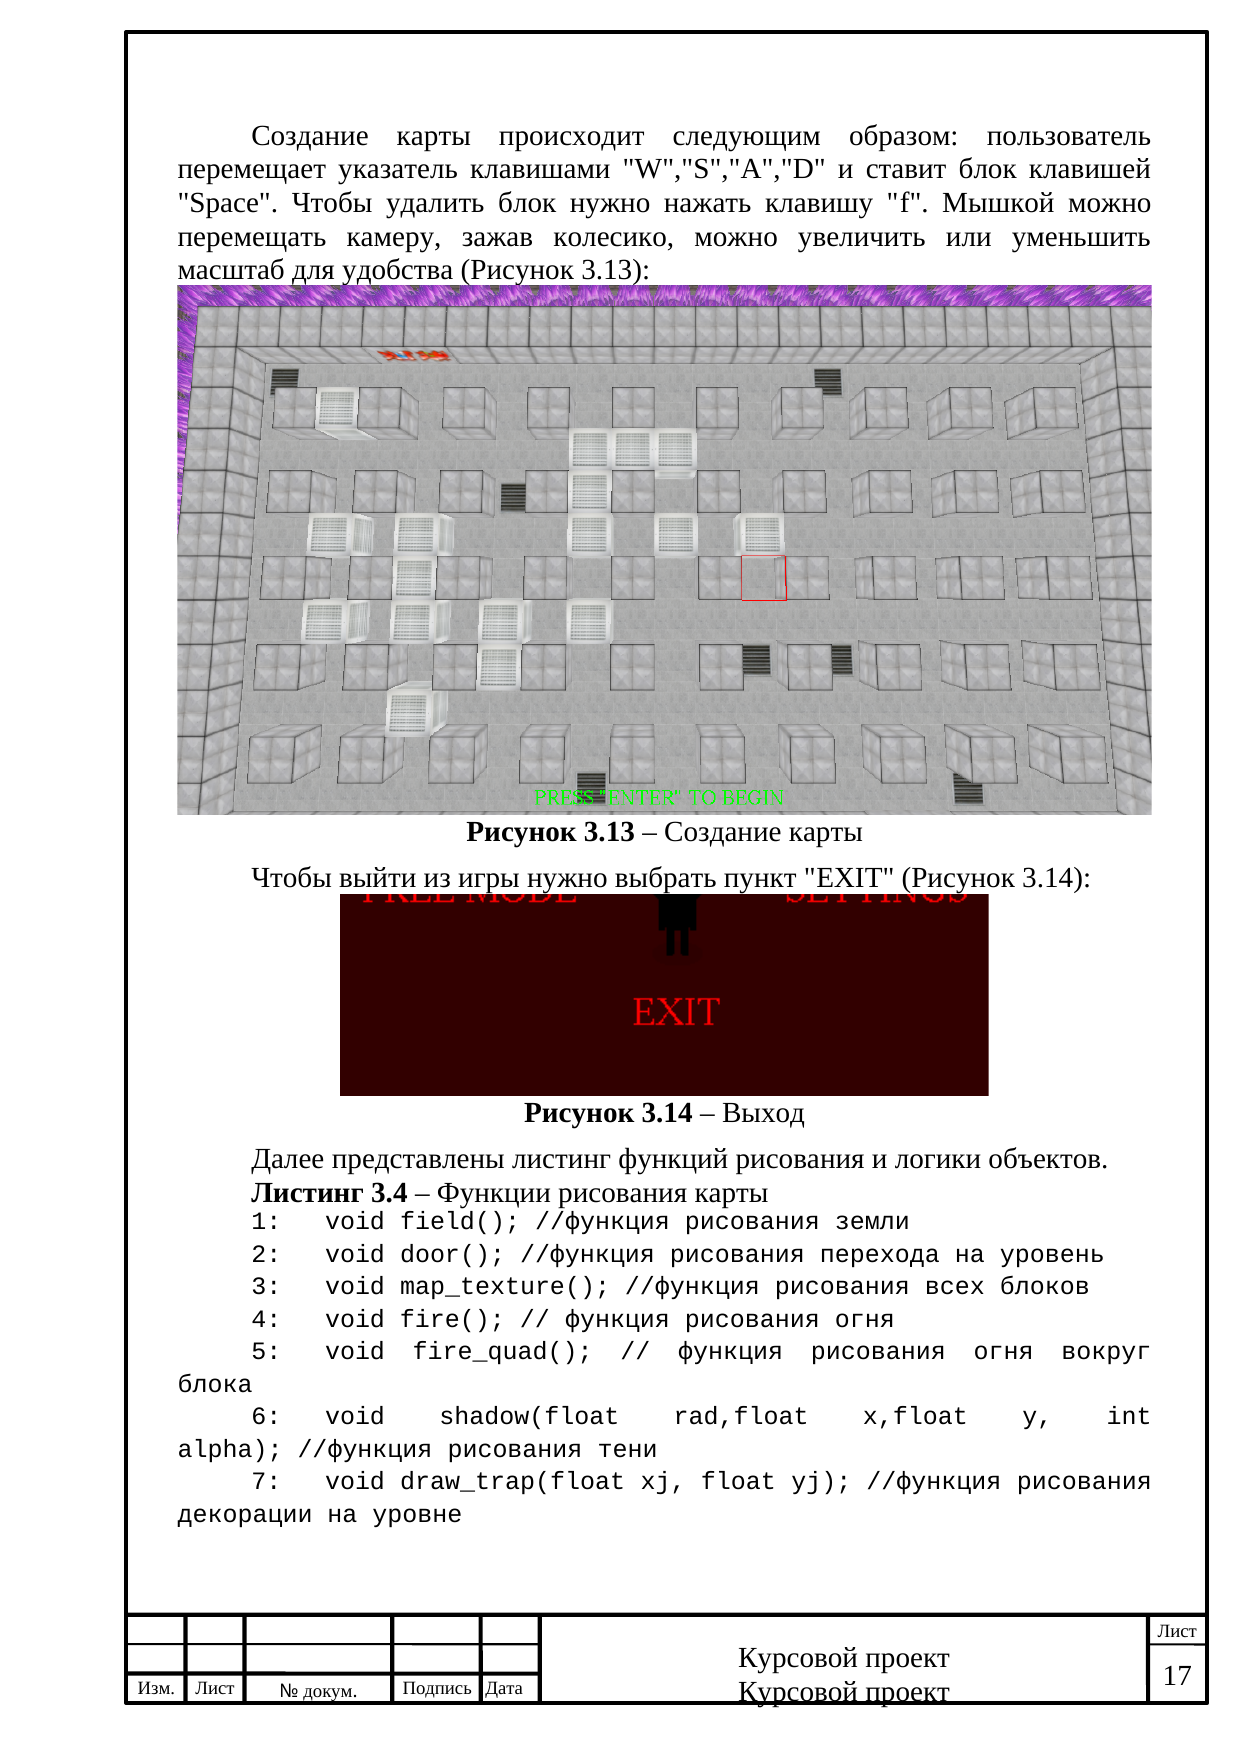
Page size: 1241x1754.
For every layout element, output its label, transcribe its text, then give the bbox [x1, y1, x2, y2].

list void field(); //функция рисования земли [251, 1209, 1152, 1237]
text void map_texture(); //функция рисования всех блоков [177, 1274, 1152, 1302]
list Рисунок 3.14 – Выход [177, 1096, 1152, 1129]
text Чтобы выйти из игры нужно выбрать пункт "EXIT" (Рисунок 3.14): [177, 861, 1152, 894]
list Далее представлены листинг функций рисования и логики объектов. [177, 1142, 1152, 1175]
text Создание карты происходит следующим образом: пользователь перемещает указатель клавишами "W","S","A","D" и ставит блок клавишей "Space". Чтобы удалить блок нужно нажать клавишу "f". Мышкой можно перемещать камеру, зажав колесико, можно увеличить или уменьшить масштаб для удобства (Рисунок 3.13): [177, 118, 1152, 285]
text void shadow(float rad,float x,float y, int alpha); //функция рисования тени [177, 1404, 1152, 1464]
text void fire(); // функция рисования огня [177, 1306, 1152, 1334]
picture [340, 894, 989, 1096]
text void draw_trap(float xj, float yj); //функция рисования декорации на уровне [177, 1469, 1152, 1529]
text void fire_quad(); // функция рисования огня вокруг блока [177, 1339, 1152, 1399]
list Листинг 3.4 – Функции рисования карты [177, 1175, 1152, 1209]
text void door(); //функция рисования перехода на уровень [177, 1241, 1152, 1269]
list Рисунок 3.13 – Создание карты [177, 815, 1152, 848]
picture [177, 285, 1152, 815]
